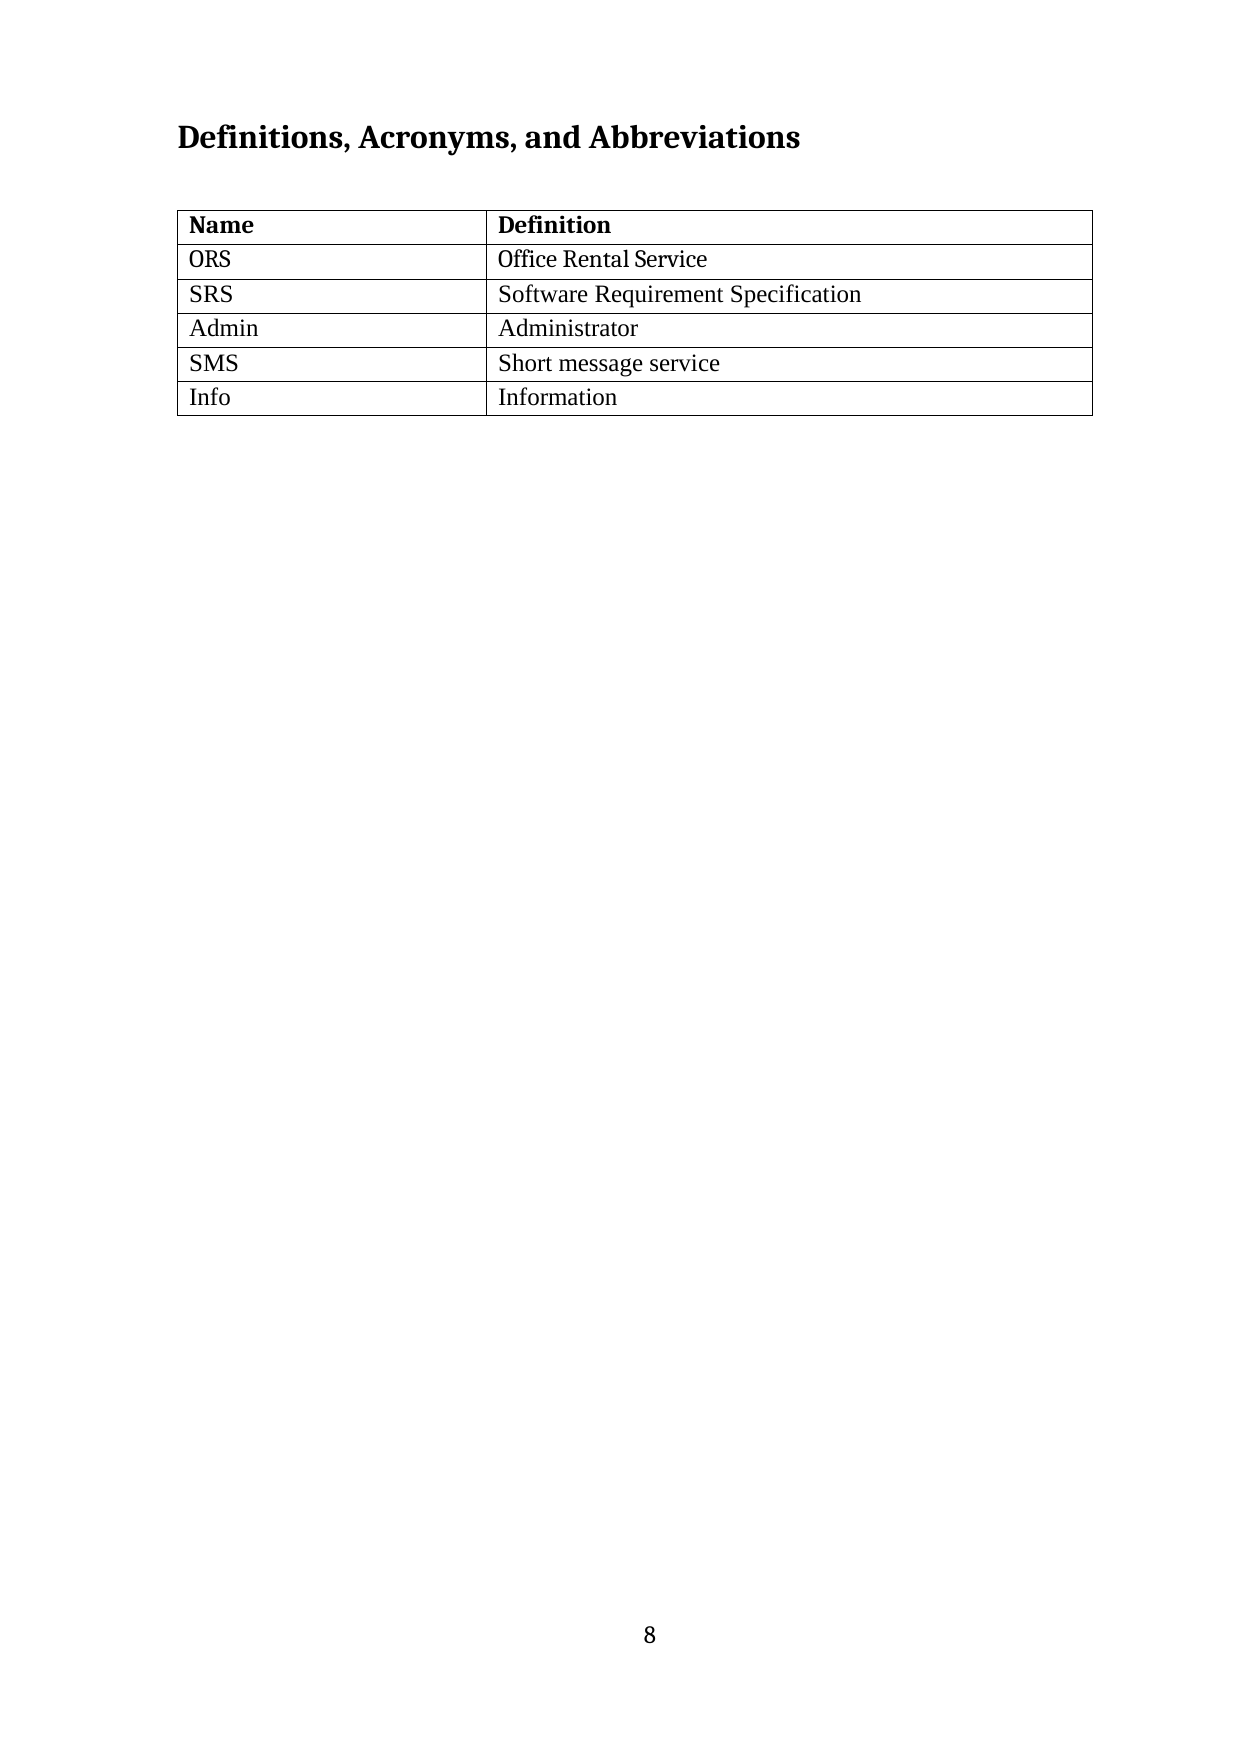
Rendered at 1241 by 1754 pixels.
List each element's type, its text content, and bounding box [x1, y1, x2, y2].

table_cell SMS [178, 348, 486, 381]
text Definitions, Acronyms, and Abbreviations [177, 118, 1122, 156]
table_cell Information [487, 382, 1092, 415]
table_cell Admin [178, 314, 486, 347]
table_cell Software Requirement Specification [487, 280, 1092, 312]
table_cell Info [178, 382, 486, 415]
table_cell ORS [178, 245, 486, 278]
table_cell Administrator [487, 314, 1092, 347]
table_cell Short message service [487, 348, 1092, 381]
table_header Name [178, 211, 486, 244]
table_header Definition [487, 211, 1092, 244]
table_cell Office Rental Service [487, 245, 1092, 278]
table_cell SRS [178, 280, 486, 312]
